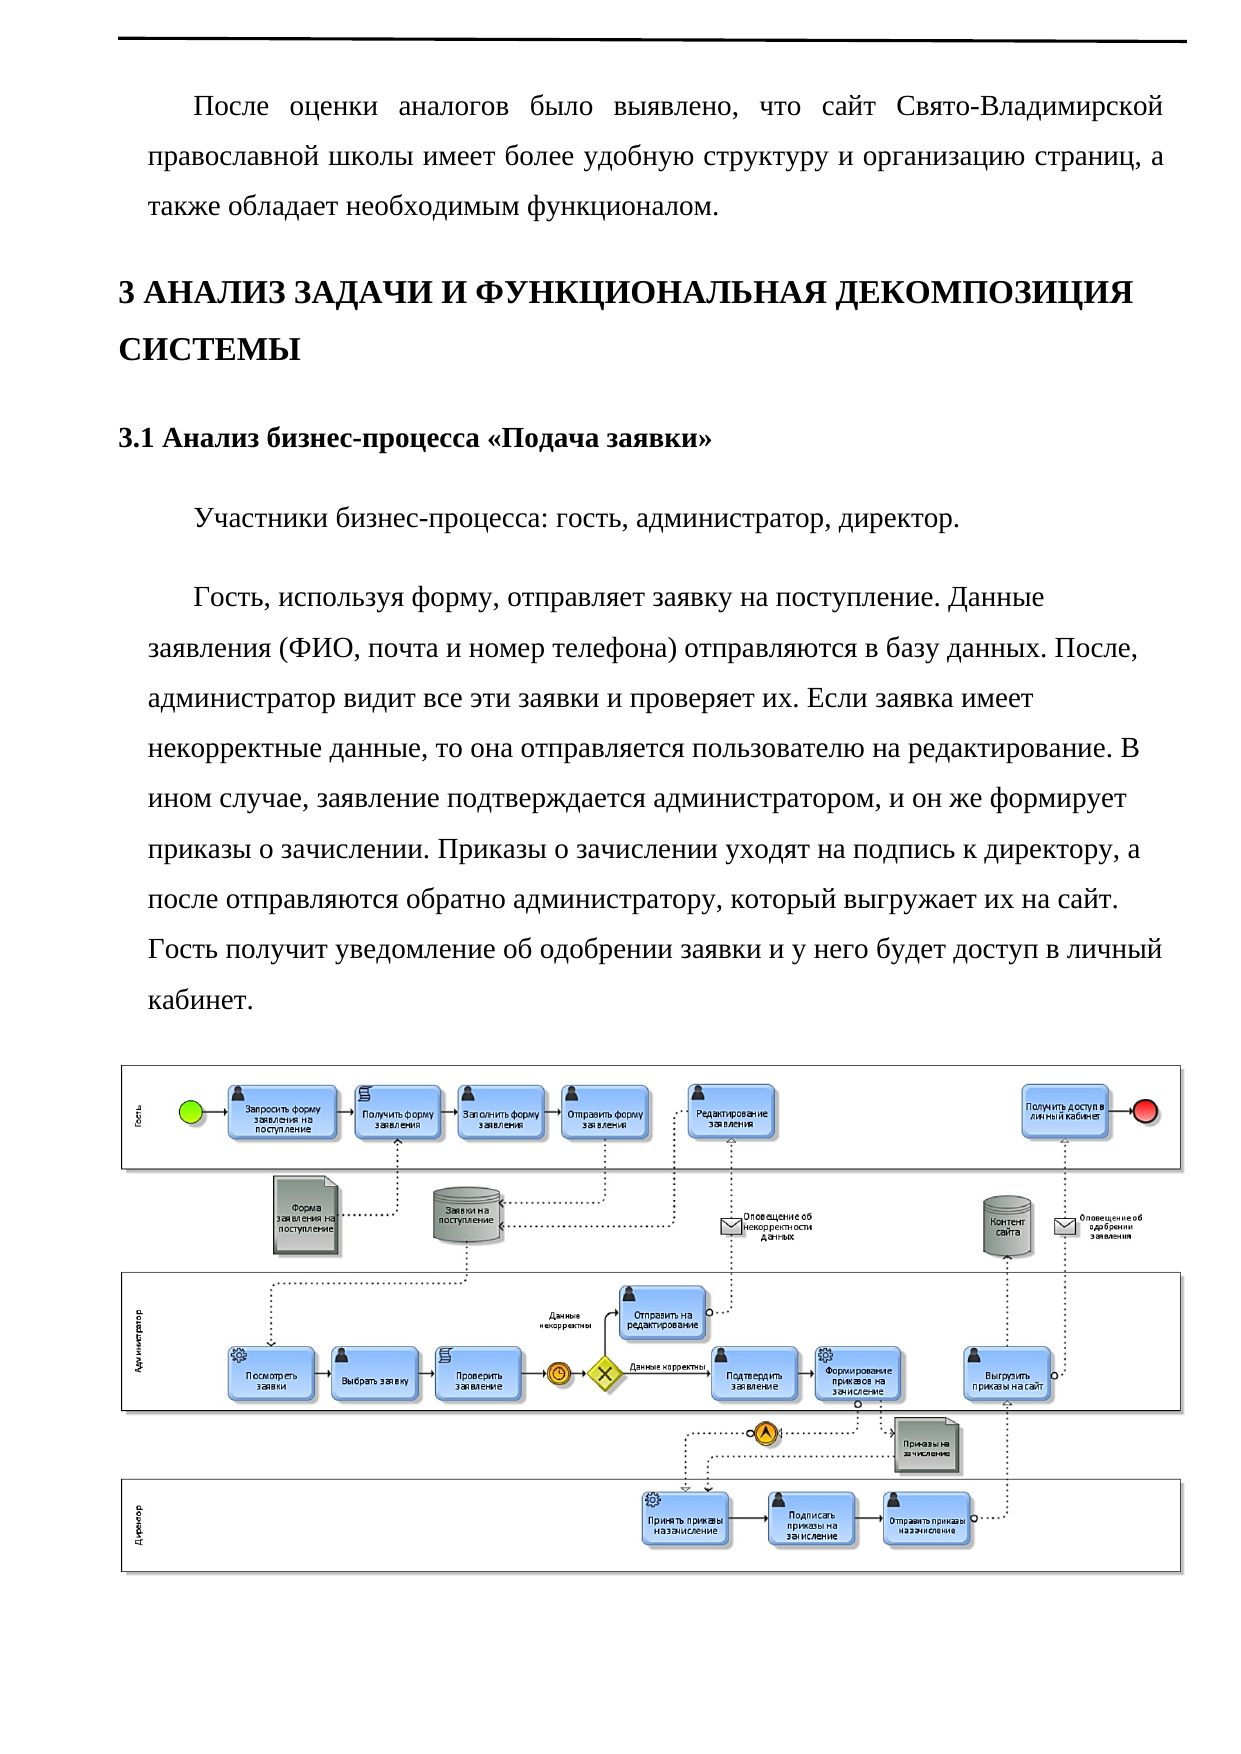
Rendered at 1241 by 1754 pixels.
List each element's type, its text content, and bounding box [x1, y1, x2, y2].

picture [118, 1061, 1185, 1576]
text 3.1 Анализ бизнес-процесса «Подача заявки» [118, 420, 1164, 454]
text 3 АНАЛИЗ ЗАДАЧИ И ФУНКЦИОНАЛЬНАЯ ДЕКОМПОЗИЦИЯ СИСТЕМЫ [118, 272, 1164, 368]
text Участники бизнес-процесса: гость, администратор, директор. [148, 500, 1164, 533]
text Гость, используя форму, отправляет заявку на поступление. Данные заявления (ФИО, почта и номер телефона) отправляются в базу данных. После, администратор видит все эти заявки и проверяет их. Если заявка имеет некорректные данные, то она отправляется пользователю на редактирование. В ином случае, заявление подтверждается администратором, и он же формирует приказы о зачислении. Приказы о зачислении уходят на подпись к директору, а после отправляются обратно администратору, который выгружает их на сайт. Гость получит уведомление об одобрении заявки и у него будет доступ в личный кабинет. [148, 579, 1164, 1015]
text После оценки аналогов было выявлено, что сайт Свято-Владимирской православной школы имеет более удобную структуру и организацию страниц, а также обладает необходимым функционалом. [118, 88, 1164, 222]
